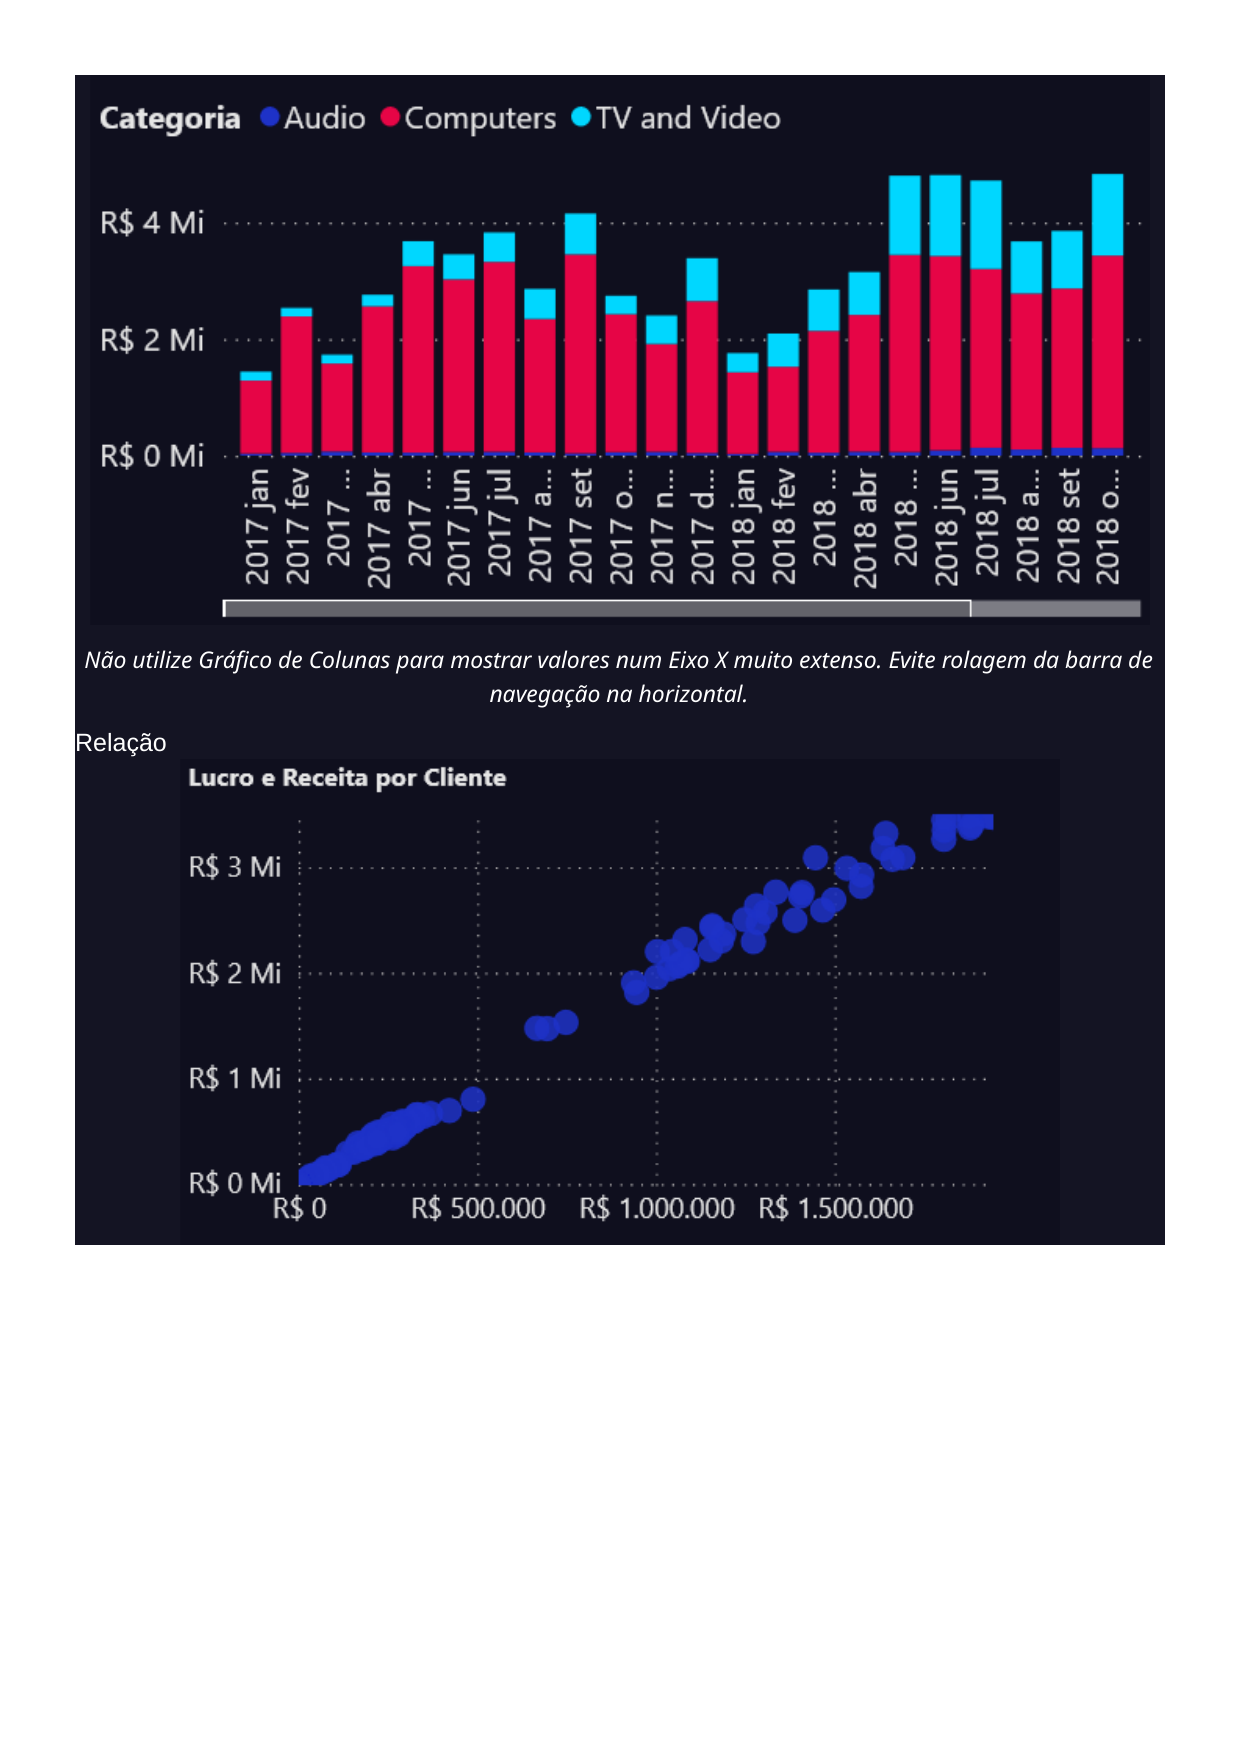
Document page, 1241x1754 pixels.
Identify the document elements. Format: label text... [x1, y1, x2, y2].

picture [180, 759, 1060, 1245]
picture [90, 75, 1150, 625]
text Não utilize Gráfico de Colunas para mostrar valores num Eixo X muito extenso. Evite rolagem da barra de navegação na horizontal. [75, 644, 1165, 709]
subtitle Relação [75, 728, 1165, 757]
